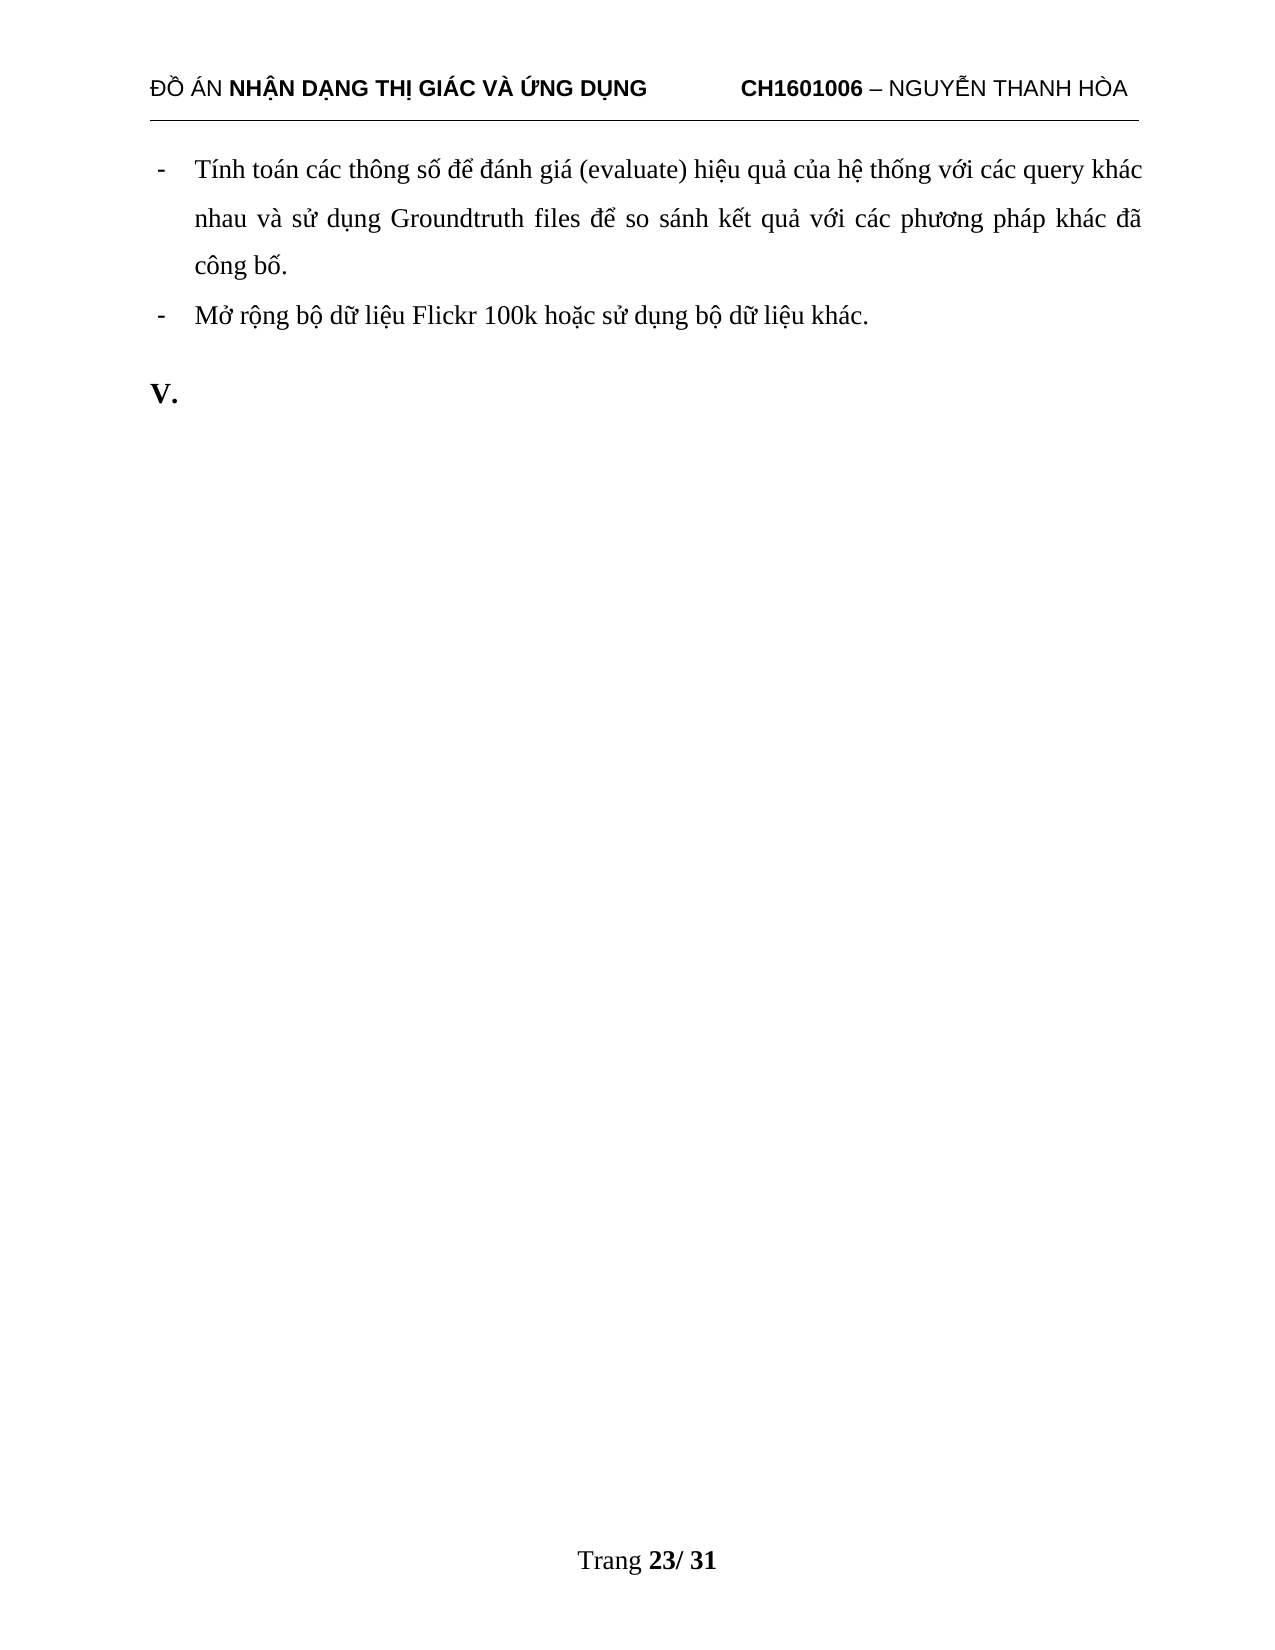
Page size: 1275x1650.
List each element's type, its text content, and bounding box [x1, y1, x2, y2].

list Tính toán các thông số để đánh giá (evaluate) hiệu quả của hệ thống với các query khác nhau và sử dụng Groundtruth files để so sánh kết quả với các phương pháp khác đã công bố. [157, 150, 1144, 280]
list Mở rộng bộ dữ liệu Flickr 100k hoặc sử dụng bộ dữ liệu khác. [157, 296, 1144, 333]
